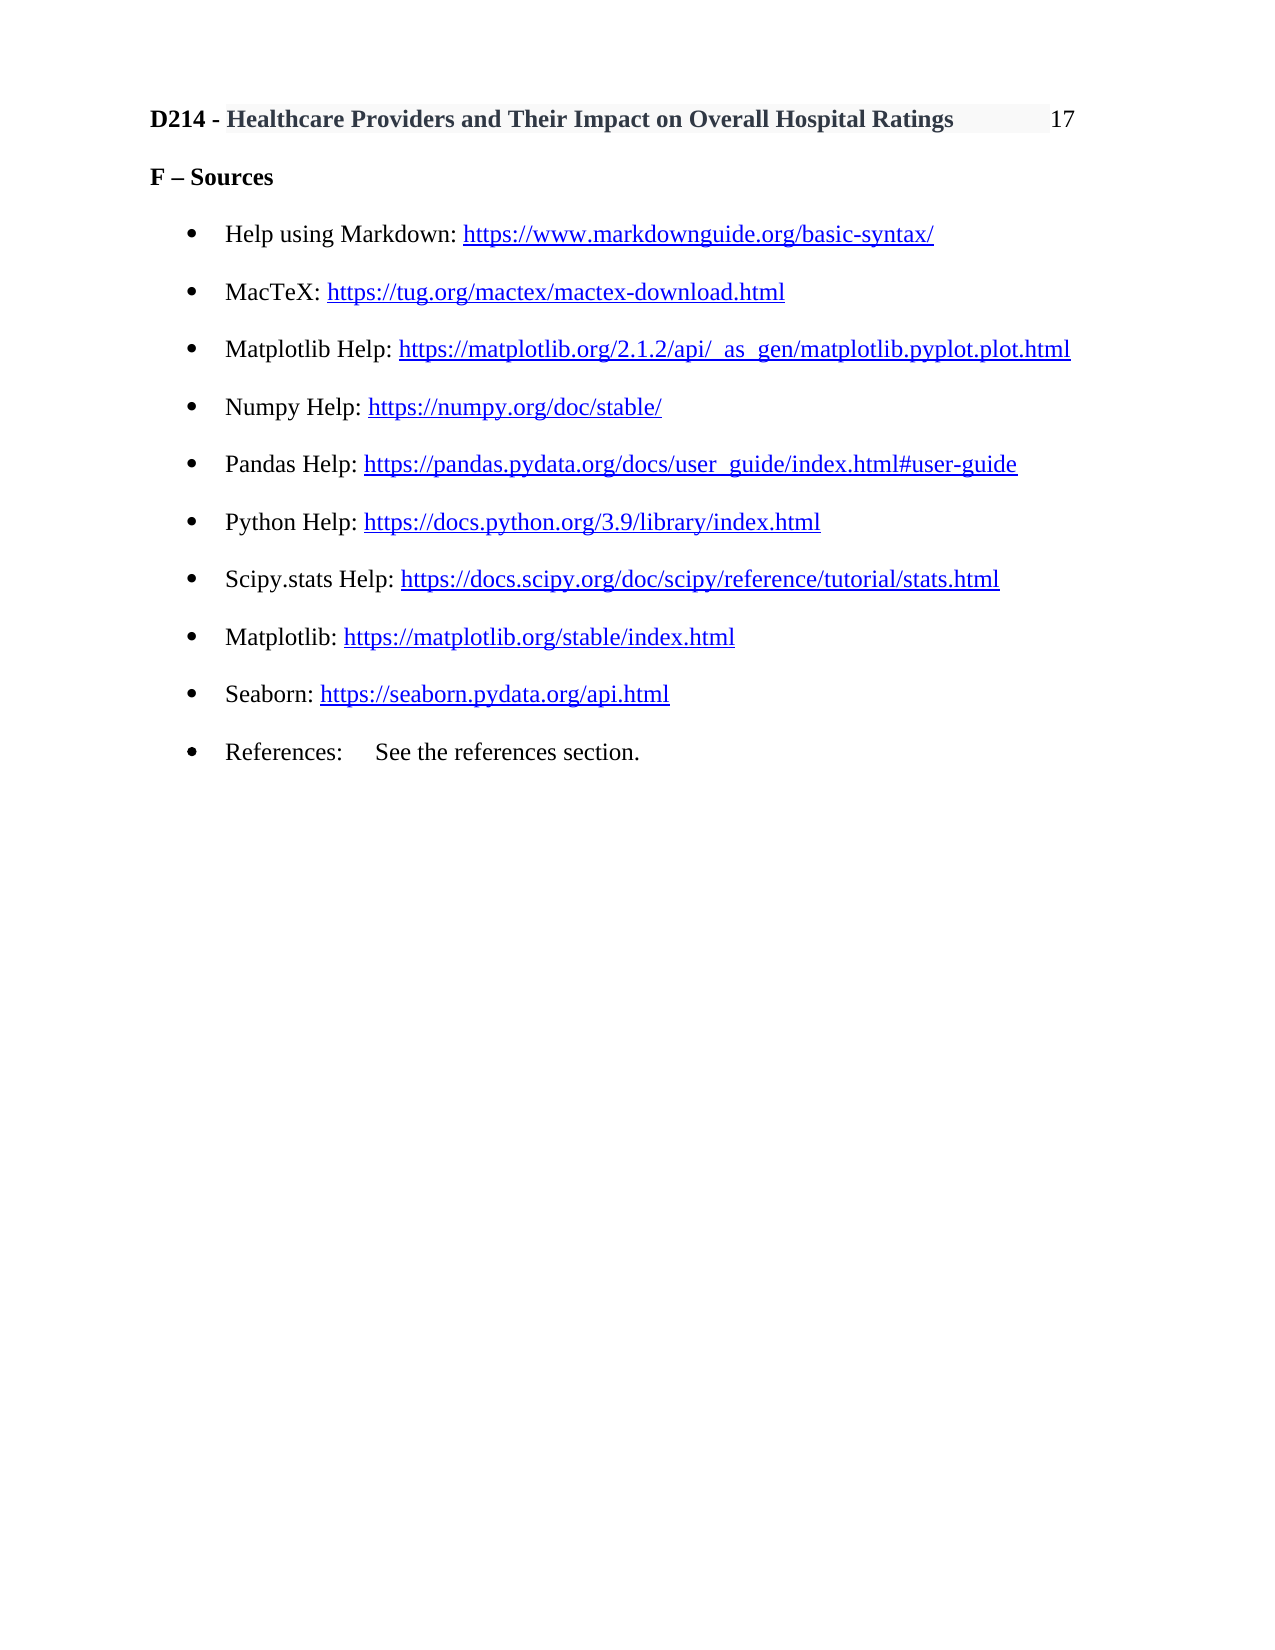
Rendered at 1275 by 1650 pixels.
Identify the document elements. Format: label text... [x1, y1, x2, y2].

list References: See the references section. [187, 737, 1125, 766]
list Numpy Help: https://numpy.org/doc/stable/ [187, 392, 1125, 421]
list Help using Markdown: https://www.markdownguide.org/basic-syntax/ [187, 219, 1125, 248]
list Pandas Help: https://pandas.pydata.org/docs/user_guide/index.html#user-guide [187, 449, 1125, 478]
list MacTeX: https://tug.org/mactex/mactex-download.html [187, 277, 1125, 306]
list Matplotlib: https://matplotlib.org/stable/index.html [187, 622, 1125, 651]
list Seaborn: https://seaborn.pydata.org/api.html [187, 679, 1125, 708]
list Python Help: https://docs.python.org/3.9/library/index.html [187, 507, 1125, 536]
list Matplotlib Help: https://matplotlib.org/2.1.2/api/_as_gen/matplotlib.pyplot.plot.html [187, 334, 1125, 363]
list Scipy.stats Help: https://docs.scipy.org/doc/scipy/reference/tutorial/stats.html [187, 564, 1125, 593]
text F – Sources [150, 162, 1125, 191]
